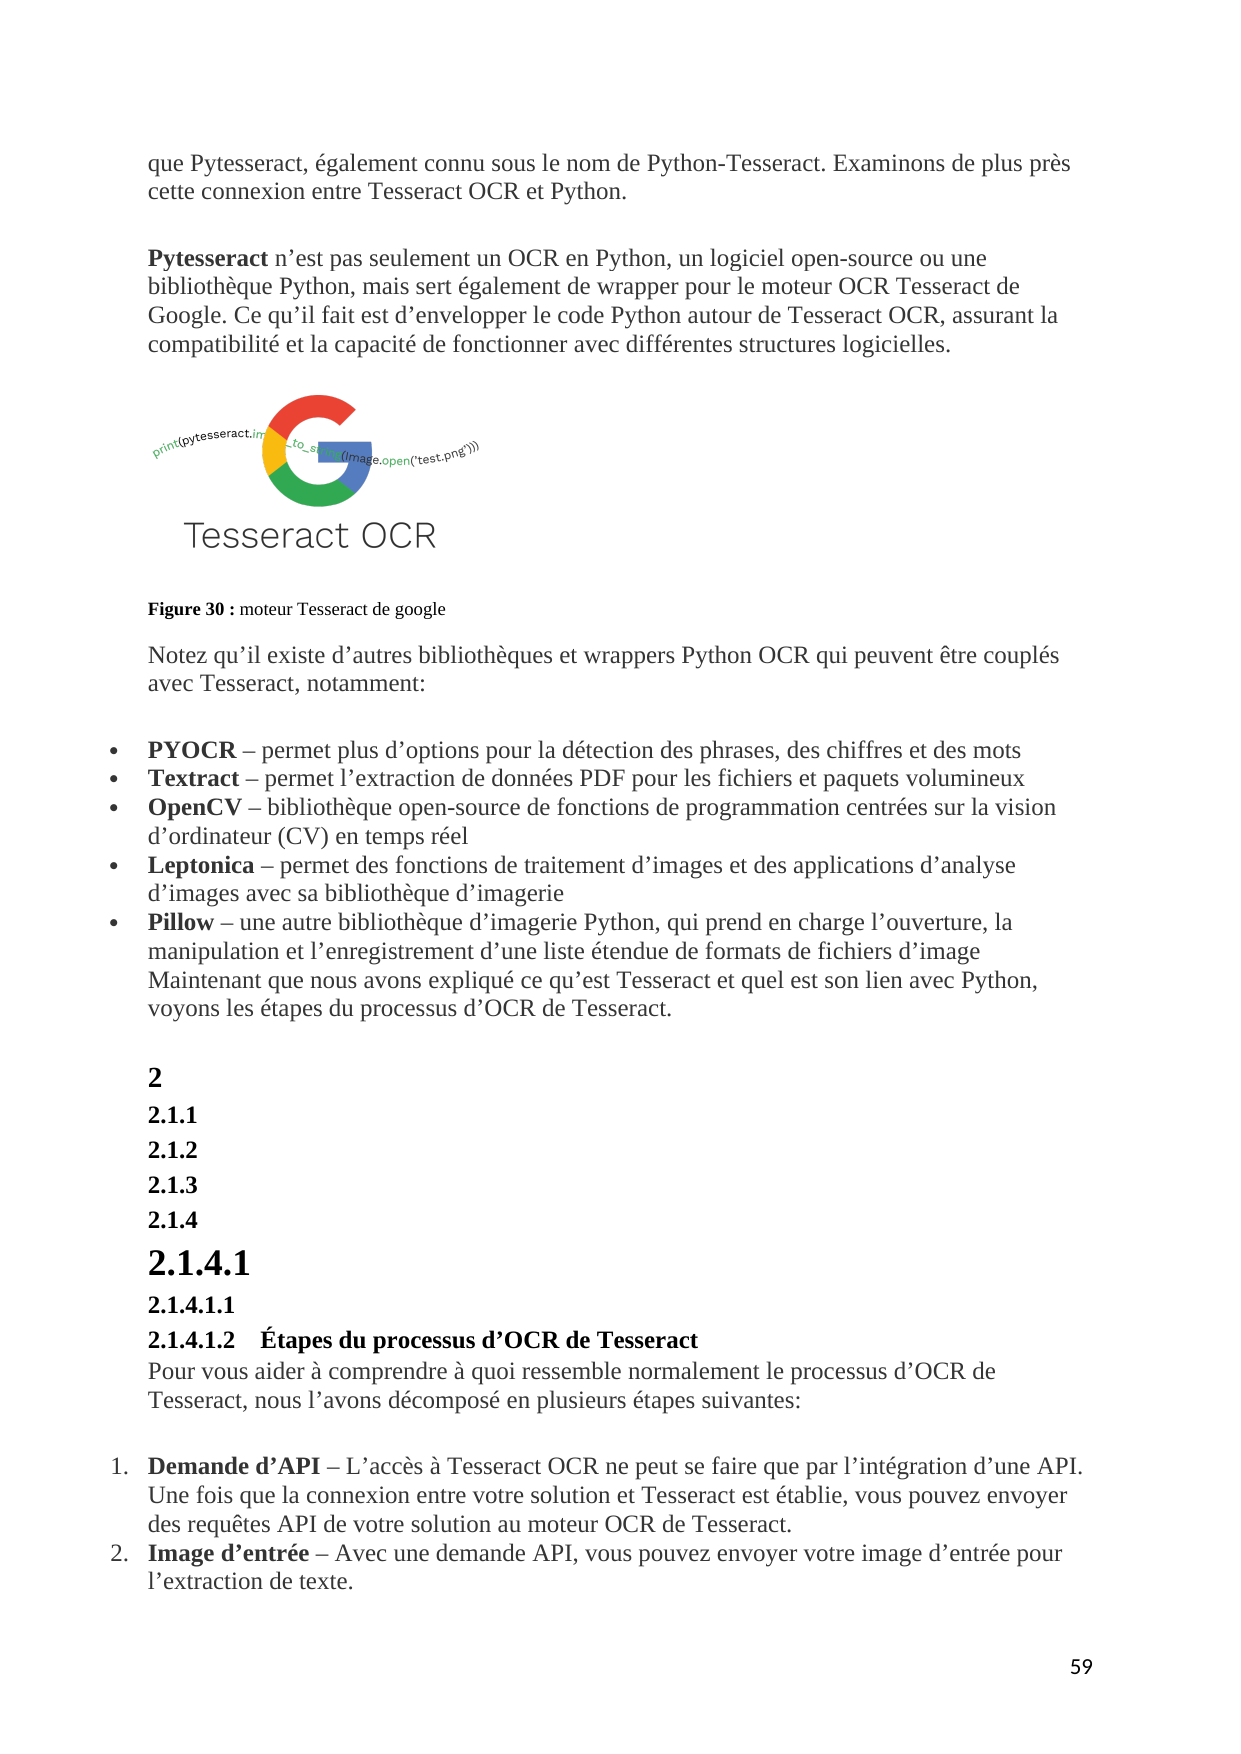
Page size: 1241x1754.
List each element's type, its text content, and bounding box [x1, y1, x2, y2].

list Leptonica – permet des fonctions de traitement d’images et des applications d’analyse d’images avec sa bibliothèque d’imagerie [110, 850, 1093, 907]
list Demande d’API – L’accès à Tesseract OCR ne peut se faire que par l’intégration d’une API. Une fois que la connexion entre votre solution et Tesseract est établie, vous pouvez envoyer des requêtes API de votre solution au moteur OCR de Tesseract. [110, 1451, 1093, 1538]
list PYOCR – permet plus d’options pour la détection des phrases, des chiffres et des mots [110, 735, 1093, 763]
subtitle Étapes du processus d’OCR de Tesseract [148, 1325, 1093, 1354]
text Notez qu’il existe d’autres bibliothèques et wrappers Python OCR qui peuvent être couplés avec Tesseract, notamment: [148, 640, 1093, 697]
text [148, 148, 1093, 205]
text Figure 30 : moteur Tesseract de google [148, 597, 1093, 619]
list Pillow – une autre bibliothèque d’imagerie Python, qui prend en charge l’ouverture, la manipulation et l’enregistrement d’une liste étendue de formats de fichiers d’image [110, 907, 1093, 965]
list OpenCV – bibliothèque open-source de fonctions de programmation centrées sur la vision d’ordinateur (CV) en temps réel [110, 792, 1093, 850]
text Pour vous aider à comprendre à quoi ressemble normalement le processus d’OCR de Tesseract, nous l’avons décomposé en plusieurs étapes suivantes: [148, 1356, 1093, 1414]
list Image d’entrée – Avec une demande API, vous pouvez envoyer votre image d’entrée pour l’extraction de texte. [110, 1538, 1093, 1595]
list Textract – permet l’extraction de données PDF pour les fichiers et paquets volumineux [110, 763, 1093, 792]
picture [147, 395, 487, 560]
text Maintenant que nous avons expliqué ce qu’est Tesseract et quel est son lien avec Python, voyons les étapes du processus d’OCR de Tesseract. [148, 965, 1093, 1022]
